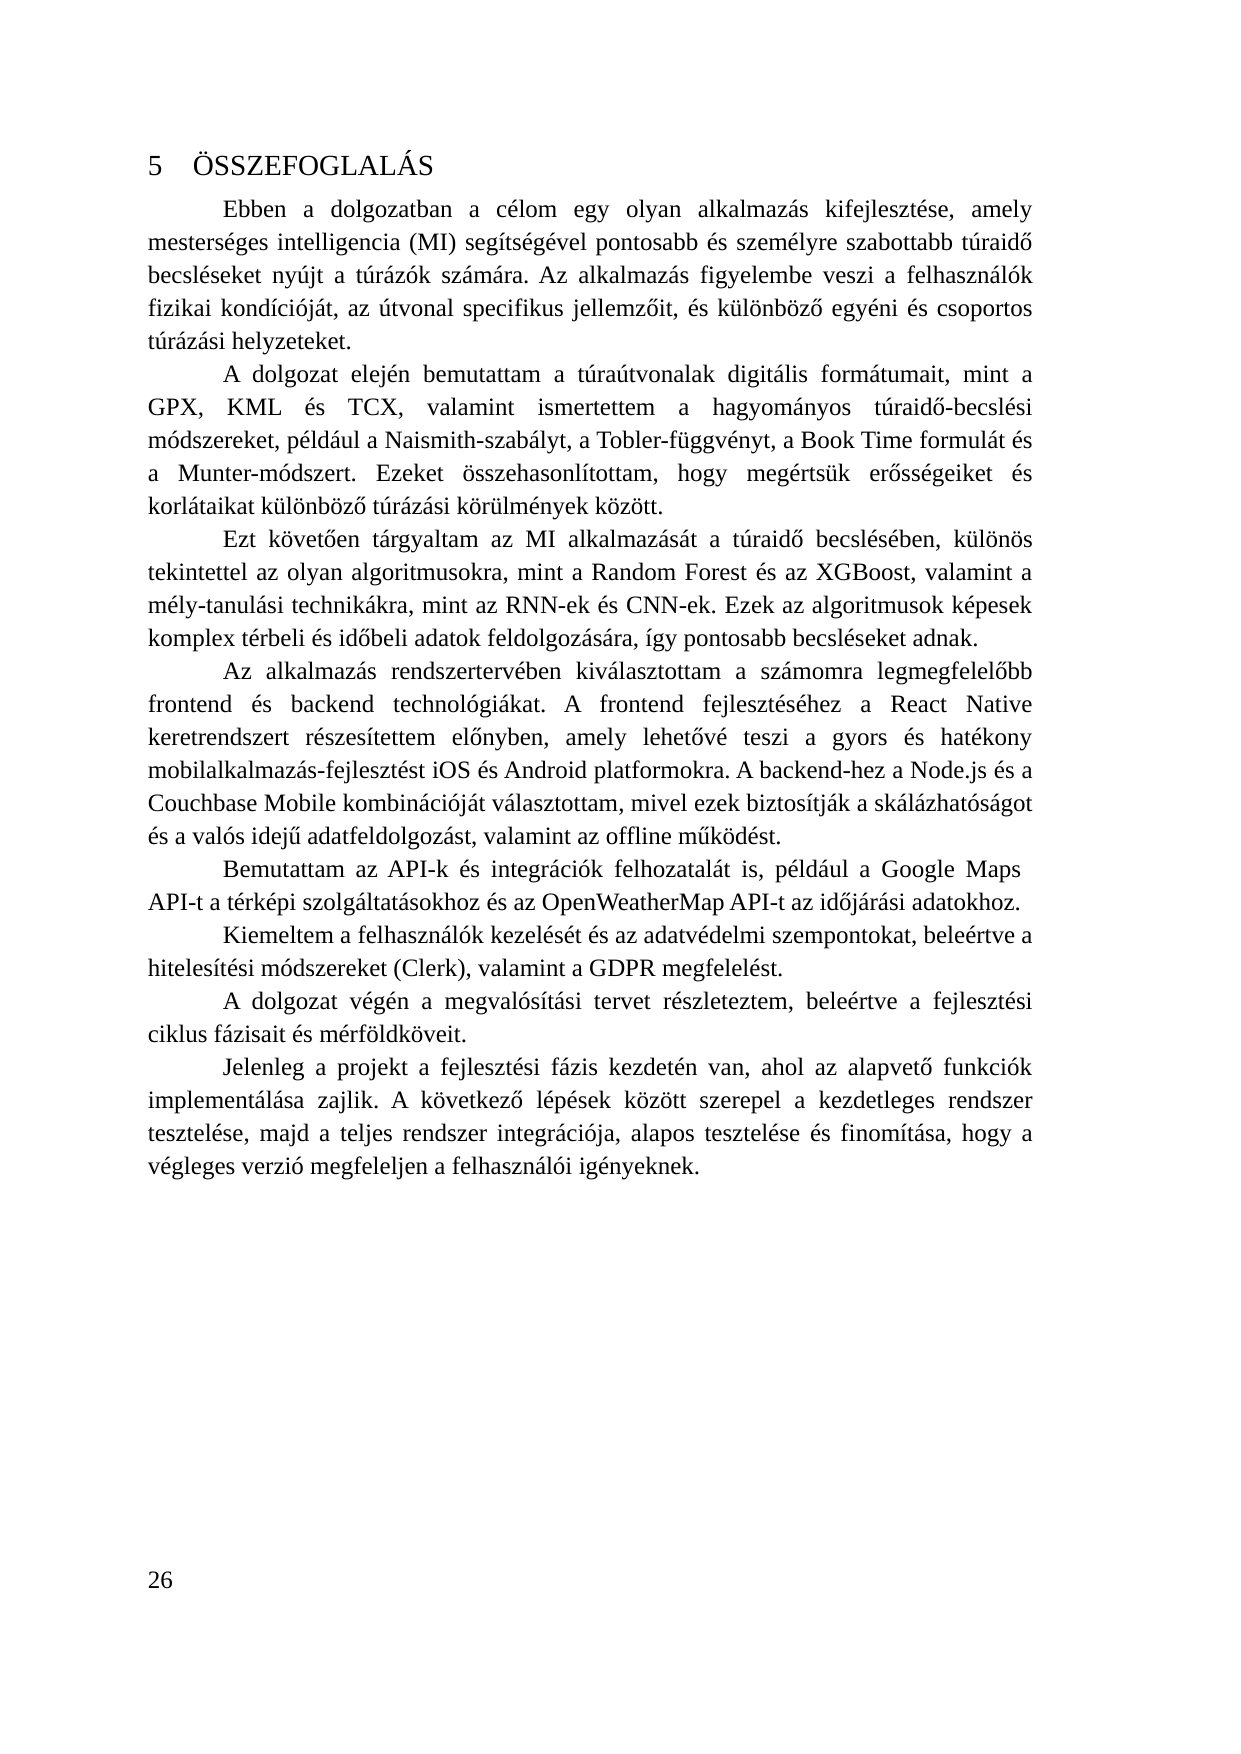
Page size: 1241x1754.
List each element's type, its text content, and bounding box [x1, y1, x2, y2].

subtitle Összefoglalás [148, 148, 1033, 181]
text Jelenleg a projekt a fejlesztési fázis kezdetén van, ahol az alapvető funkciók implementálása zajlik. A következő lépések között szerepel a kezdetleges rendszer tesztelése, majd a teljes rendszer integrációja, alapos tesztelése és finomítása, hogy a végleges verzió megfeleljen a felhasználói igényeknek. [148, 1052, 1033, 1180]
text Kiemeltem a felhasználók kezelését és az adatvédelmi szempontokat, beleértve a hitelesítési módszereket (Clerk), valamint a GDPR megfelelést. [148, 920, 1033, 982]
text A dolgozat elején bemutattam a túraútvonalak digitális formátumait, mint a GPX, KML és TCX, valamint ismertettem a hagyományos túraidő-becslési módszereket, például a Naismith-szabályt, a Tobler-függvényt, a Book Time formulát és a Munter-módszert. Ezeket összehasonlítottam, hogy megértsük erősségeiket és korlátaikat különböző túrázási körülmények között. [148, 359, 1033, 520]
text Ebben a dolgozatban a célom egy olyan alkalmazás kifejlesztése, amely mesterséges intelligencia (MI) segítségével pontosabb és személyre szabottabb túraidő becsléseket nyújt a túrázók számára. Az alkalmazás figyelembe veszi a felhasználók fizikai kondícióját, az útvonal specifikus jellemzőit, és különböző egyéni és csoportos túrázási helyzeteket. [148, 194, 1033, 354]
text Ezt követően tárgyaltam az MI alkalmazását a túraidő becslésében, különös tekintettel az olyan algoritmusokra, mint a Random Forest és az XGBoost, valamint a mély-tanulási technikákra, mint az RNN-ek és CNN-ek. Ezek az algoritmusok képesek komplex térbeli és időbeli adatok feldolgozására, így pontosabb becsléseket adnak. [148, 524, 1033, 652]
text A dolgozat végén a megvalósítási tervet részleteztem, beleértve a fejlesztési ciklus fázisait és mérföldköveit. [148, 986, 1033, 1048]
text Az alkalmazás rendszertervében kiválasztottam a számomra legmegfelelőbb frontend és backend technológiákat. A frontend fejlesztéséhez a React Native keretrendszert részesítettem előnyben, amely lehetővé teszi a gyors és hatékony mobilalkalmazás-fejlesztést iOS és Android platformokra. A backend-hez a Node.js és a Couchbase Mobile kombinációját választottam, mivel ezek biztosítják a skálázhatóságot és a valós idejű adatfeldolgozást, valamint az offline működést. [148, 656, 1033, 850]
text Bemutattam az API-k és integrációk felhozatalát is, például a Google Maps API-t a térképi szolgáltatásokhoz és az OpenWeatherMap API-t az időjárási adatokhoz. [148, 854, 1033, 916]
